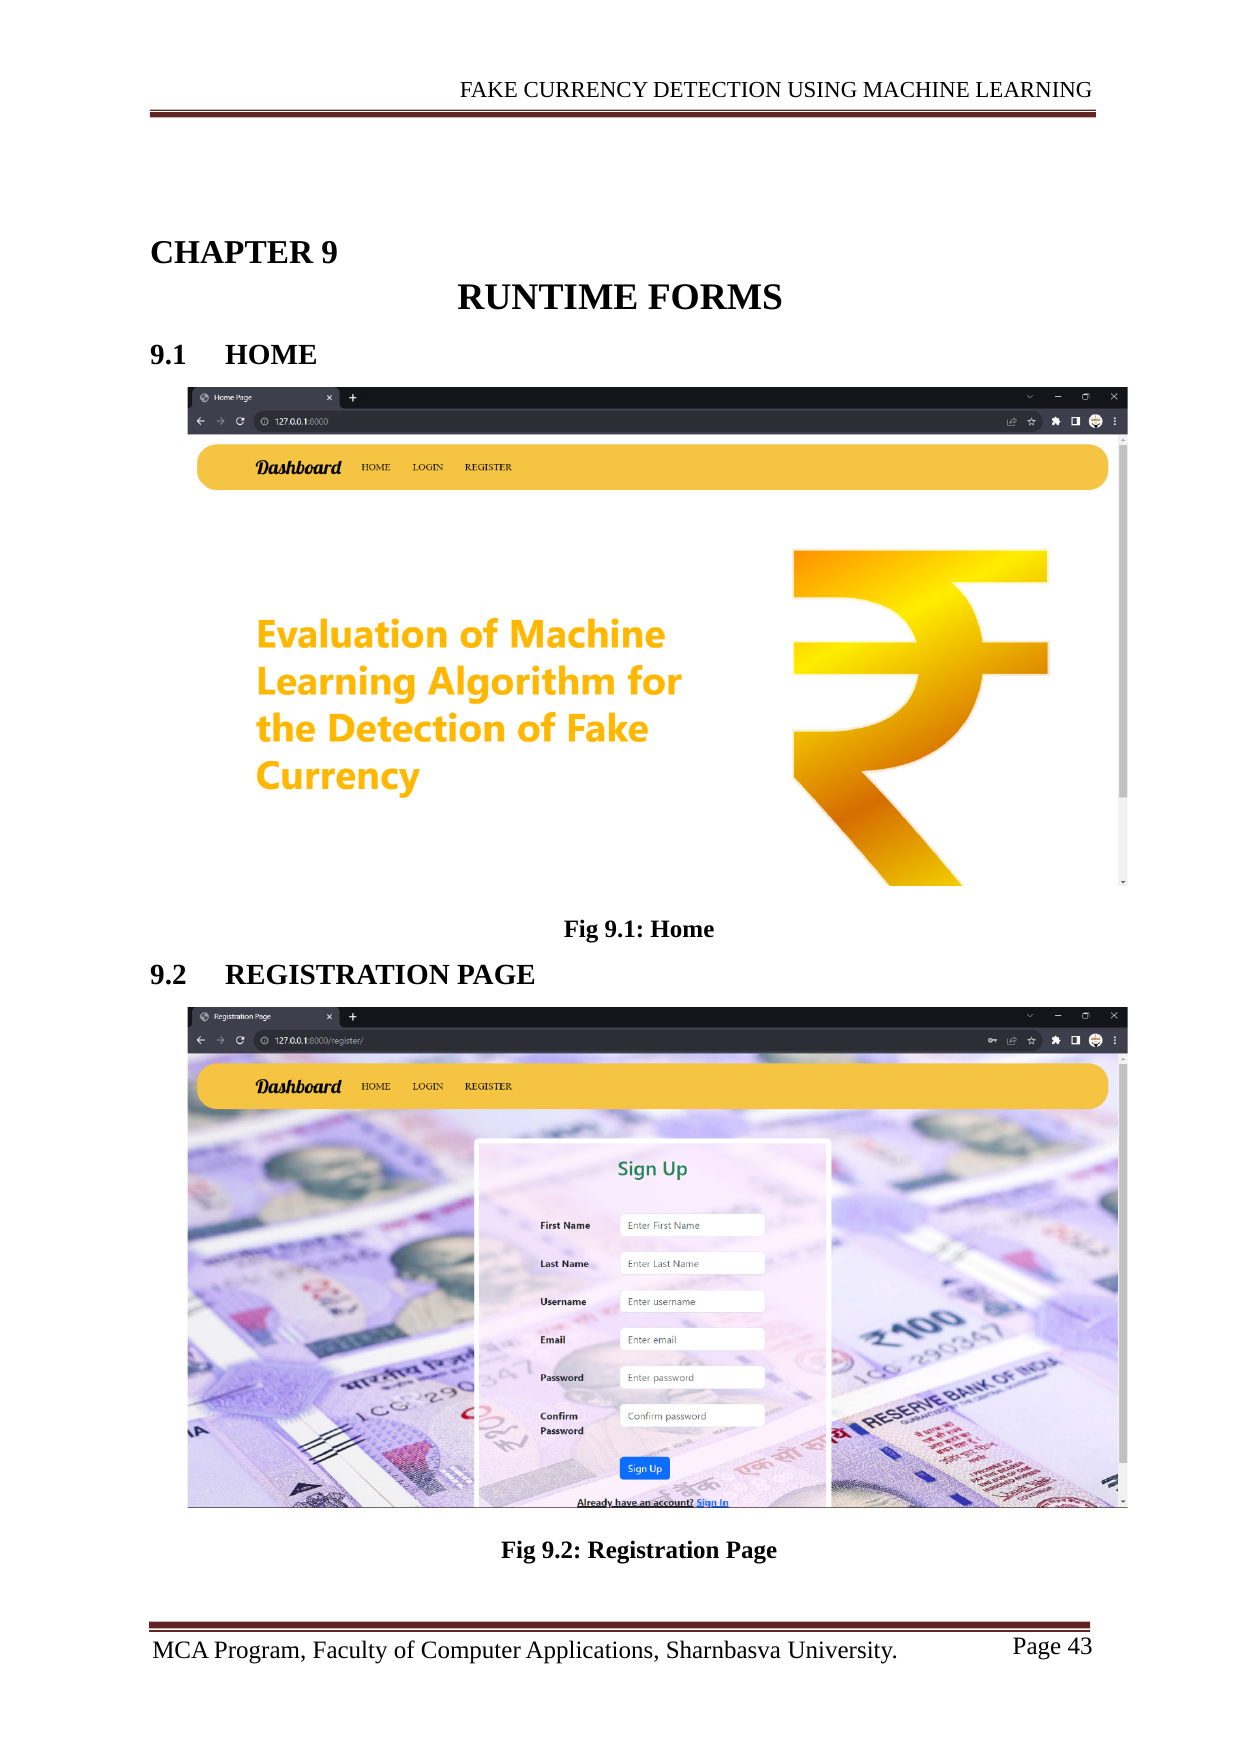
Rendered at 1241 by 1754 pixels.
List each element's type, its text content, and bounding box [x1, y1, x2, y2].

list Fig 9.1: Home [187, 914, 1090, 942]
list REGISTRATION PAGE [150, 957, 1090, 990]
text RUNTIME FORMS [150, 274, 1090, 317]
list Fig 9.2: Registration Page [187, 1536, 1090, 1564]
picture [187, 387, 1128, 886]
text CHAPTER 9 [150, 233, 1090, 271]
list HOME [150, 337, 1090, 371]
picture [187, 1007, 1128, 1508]
